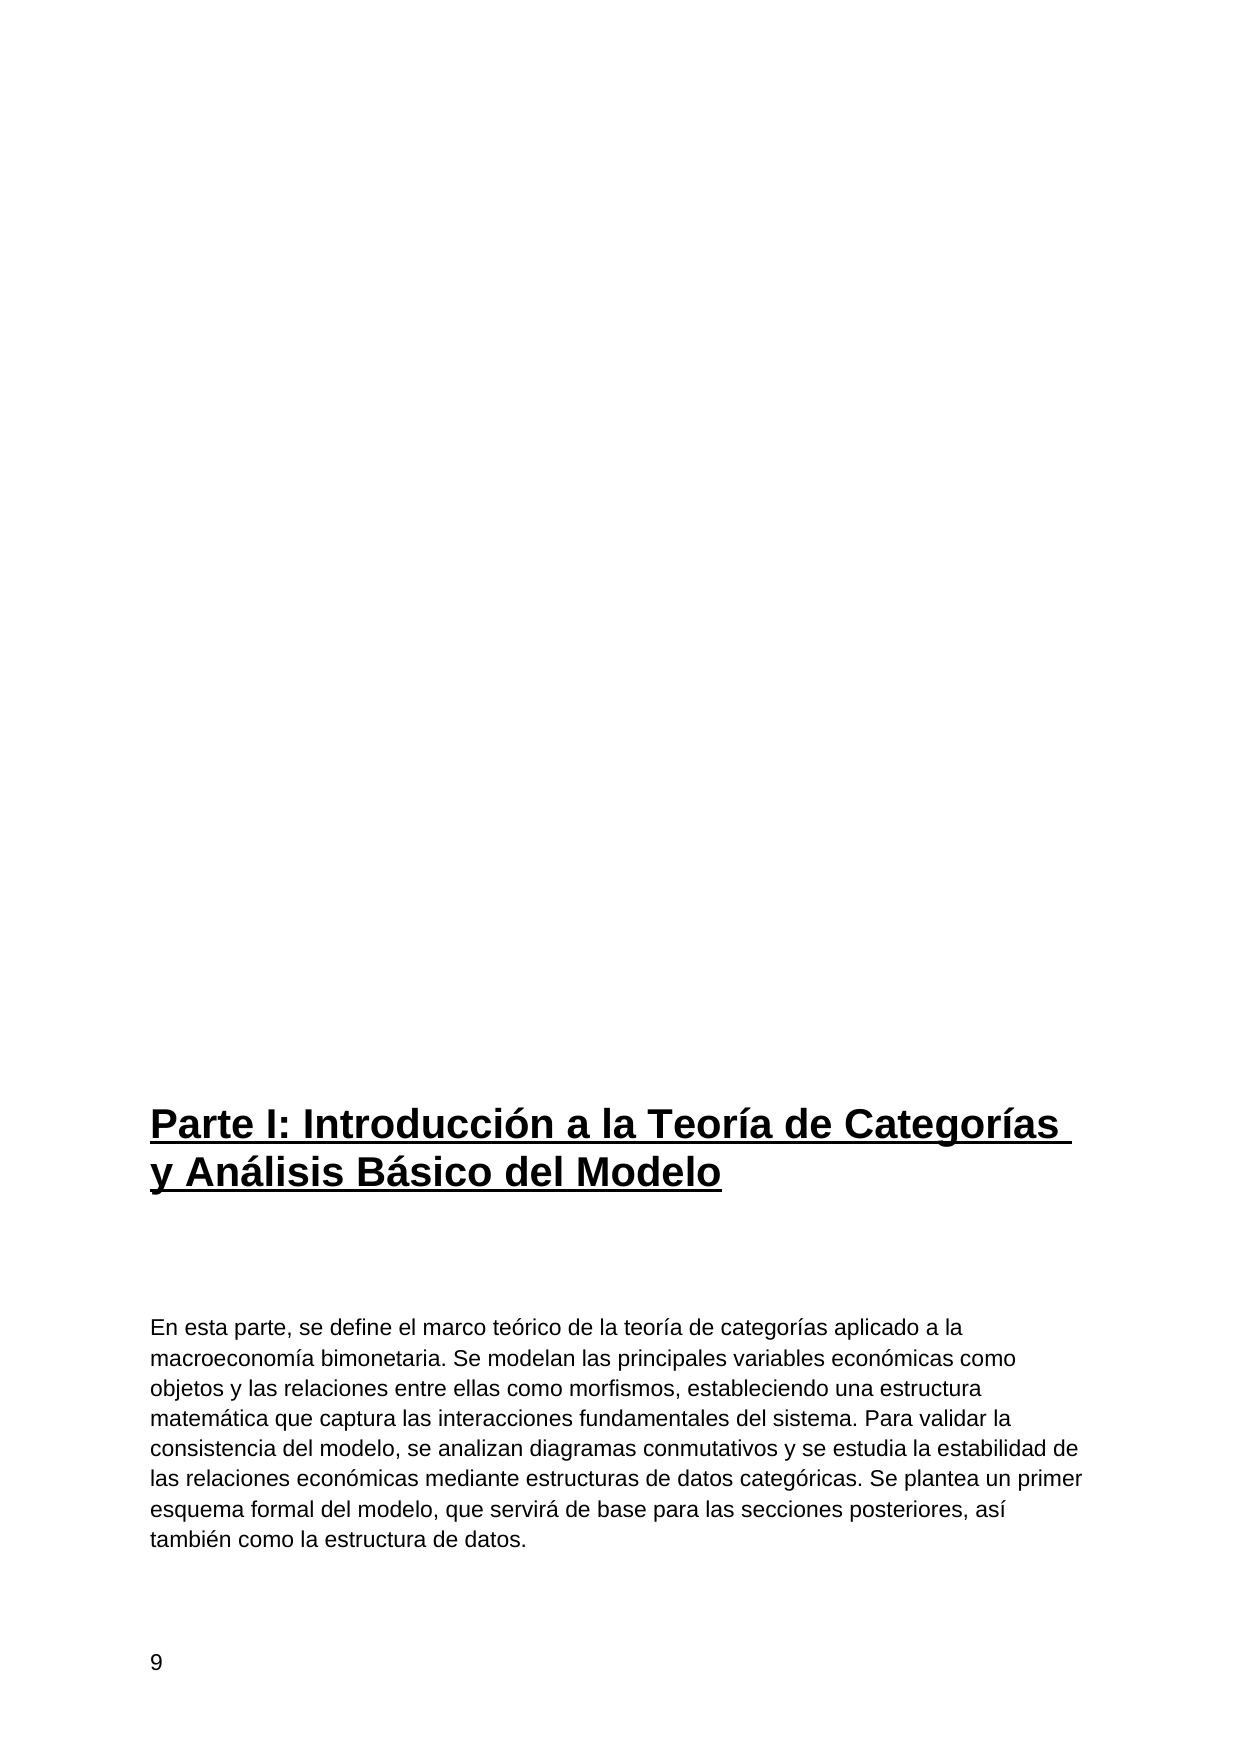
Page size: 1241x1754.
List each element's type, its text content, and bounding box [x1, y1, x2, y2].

subtitle Parte I: Introducción a la Teoría de Categorías y Análisis Básico del Modelo [150, 1100, 1090, 1196]
text En esta parte, se define el marco teórico de la teoría de categorías aplicado a la macroeconomía bimonetaria. Se modelan las principales variables económicas como objetos y las relaciones entre ellas como morfismos, estableciendo una estructura matemática que captura las interacciones fundamentales del sistema. Para validar la consistencia del modelo, se analizan diagramas conmutativos y se estudia la estabilidad de las relaciones económicas mediante estructuras de datos categóricas. Se plantea un primer esquema formal del modelo, que servirá de base para las secciones posteriores, así también como la estructura de datos. [150, 1314, 1090, 1552]
